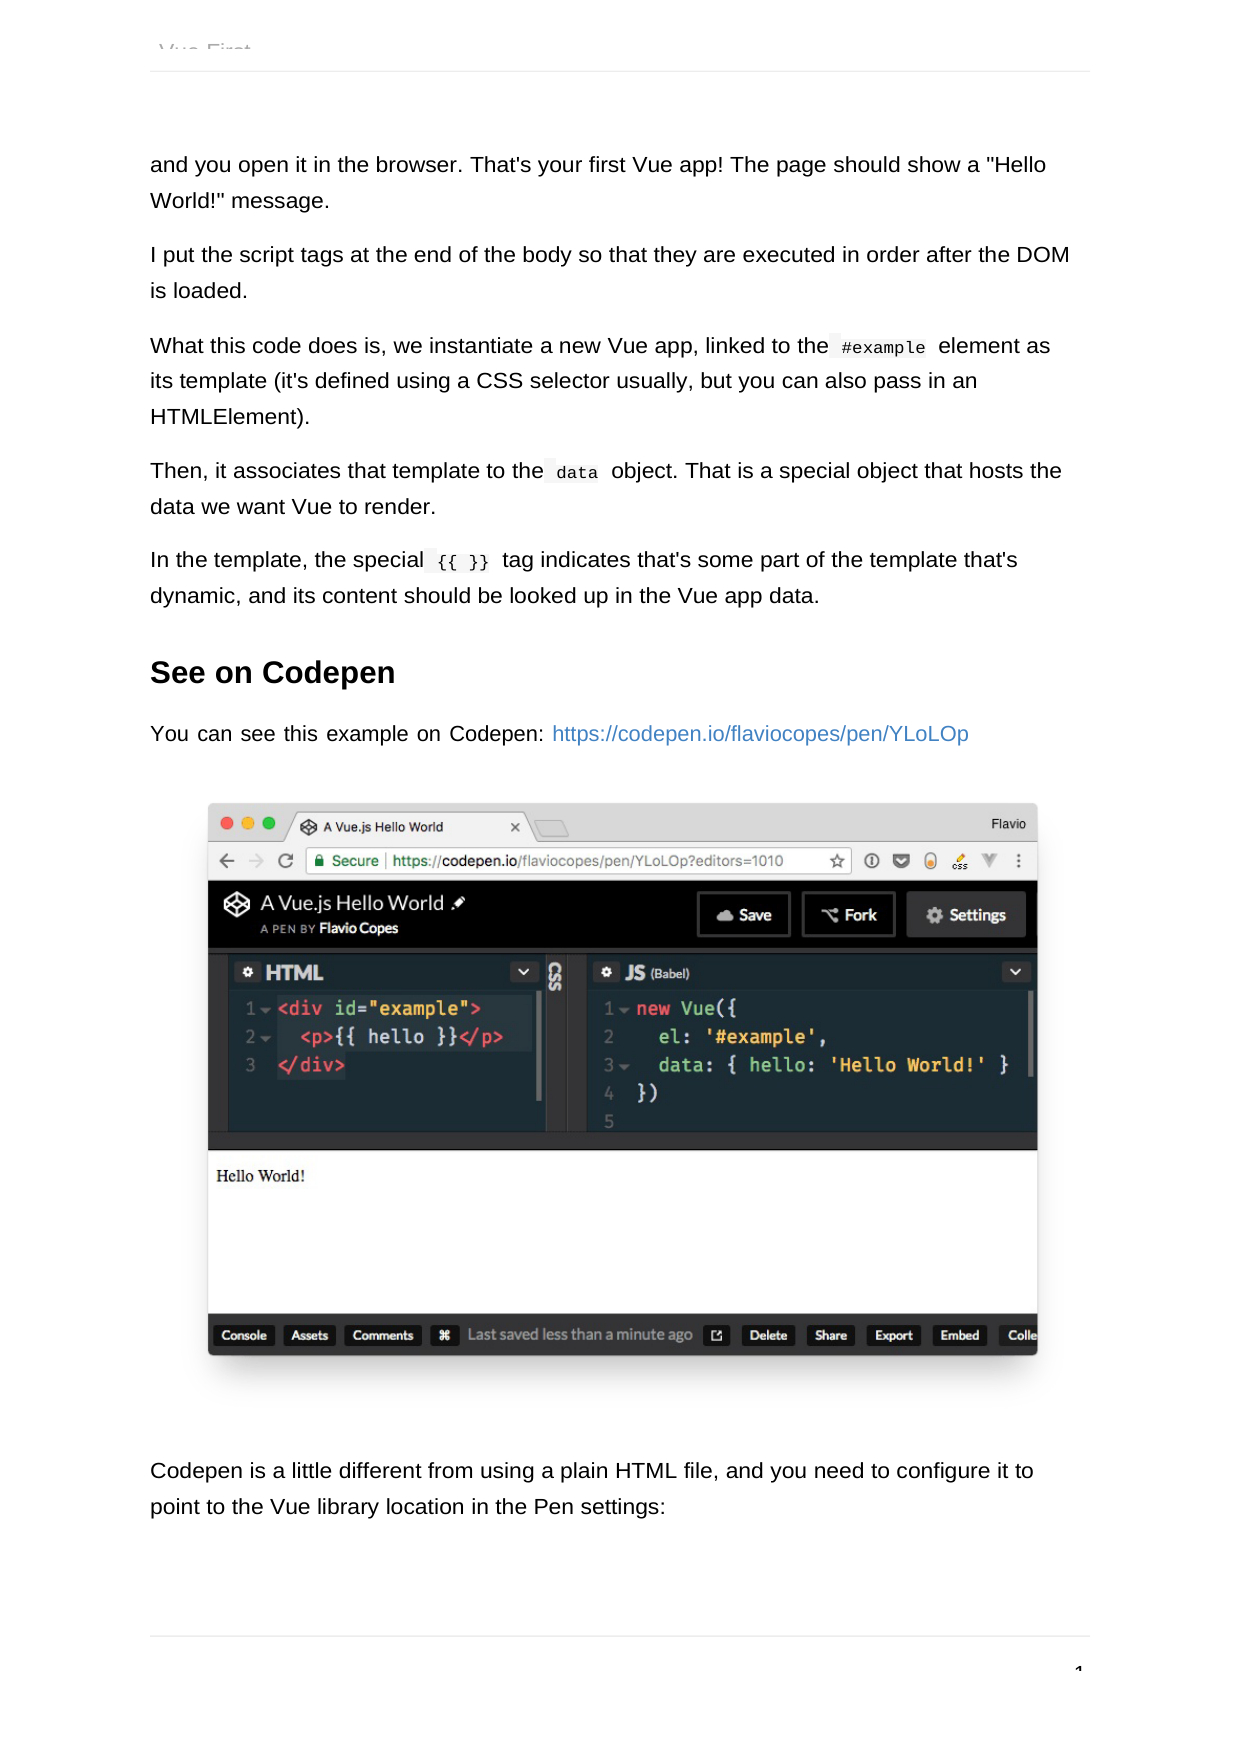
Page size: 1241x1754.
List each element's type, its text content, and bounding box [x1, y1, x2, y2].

text In the template, the special {{ }} tag indicates that's some part of the template that's dynamic, and its content should be looked up in the Vue app data. [150, 547, 1062, 608]
text You can see this example on Codepen: https://codepen.io/flaviocopes/pen/YLoLOp [150, 721, 1159, 746]
subtitle See on Codepen [150, 654, 1159, 689]
text and you open it in the browser. That's your first Vue app! The page should show a "Hello World!" message. [150, 152, 1062, 213]
text I put the script tags at the end of the body so that they are executed in order after the DOM is loaded. [150, 242, 1079, 304]
text What this code does is, we instantiate a new Vue app, linked to the #example element as its template (it's defined using a CSS selector usually, but you can also pass in an HTMLElement). [150, 333, 1079, 429]
text Codepen is a little different from using a plain HTML file, and you need to configure it to point to the Vue library location in the Pen settings: [150, 1458, 1079, 1519]
picture [163, 777, 1089, 1432]
text Then, it associates that template to the data object. That is a special object that hosts the data we want Vue to render. [150, 458, 1062, 519]
